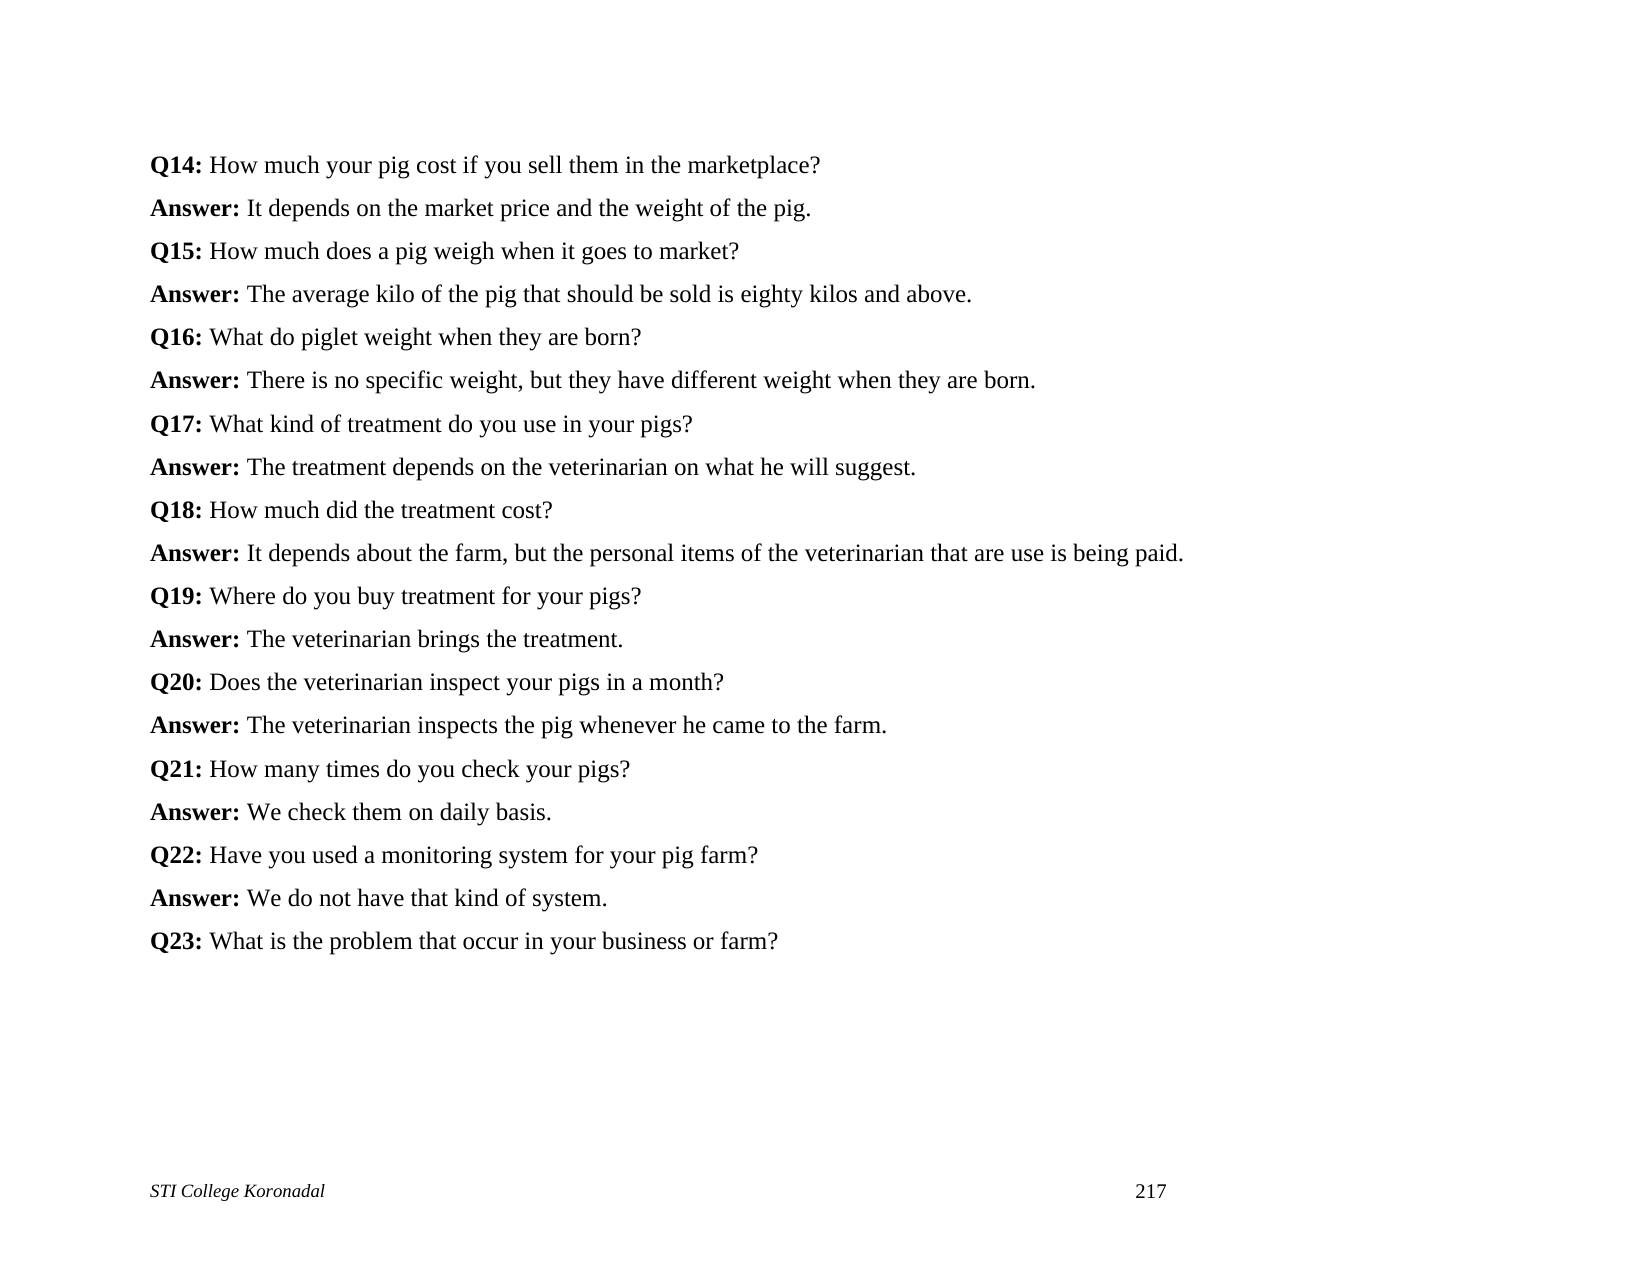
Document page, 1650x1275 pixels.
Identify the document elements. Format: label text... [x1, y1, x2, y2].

text Answer: It depends on the market price and the weight of the pig. [150, 193, 1500, 222]
text Answer: We do not have that kind of system. [150, 883, 1500, 912]
text Q19: Where do you buy treatment for your pigs? [150, 581, 1500, 610]
text Q18: How much did the treatment cost? [150, 495, 1500, 524]
text Answer: We check them on daily basis. [150, 797, 1500, 826]
text Q17: What kind of treatment do you use in your pigs? [150, 409, 1500, 437]
text Answer: The treatment depends on the veterinarian on what he will suggest. [150, 452, 1500, 481]
text Q20: Does the veterinarian inspect your pigs in a month? [150, 667, 1500, 696]
text Answer: The veterinarian inspects the pig whenever he came to the farm. [150, 711, 1500, 739]
text Q14: How much your pig cost if you sell them in the marketplace? [150, 150, 1500, 179]
text Answer: The average kilo of the pig that should be sold is eighty kilos and above. [150, 279, 1500, 308]
text Q21: How many times do you check your pigs? [150, 754, 1500, 782]
text Q22: Have you used a monitoring system for your pig farm? [150, 840, 1500, 869]
text Answer: The veterinarian brings the treatment. [150, 624, 1500, 653]
text Answer: There is no specific weight, but they have different weight when they are born. [150, 366, 1500, 394]
text Q23: What is the problem that occur in your business or farm? [150, 926, 1500, 955]
text Q16: What do piglet weight when they are born? [150, 322, 1500, 351]
text Answer: It depends about the farm, but the personal items of the veterinarian that are use is being paid. [150, 538, 1500, 567]
text Q15: How much does a pig weigh when it goes to market? [150, 236, 1500, 265]
